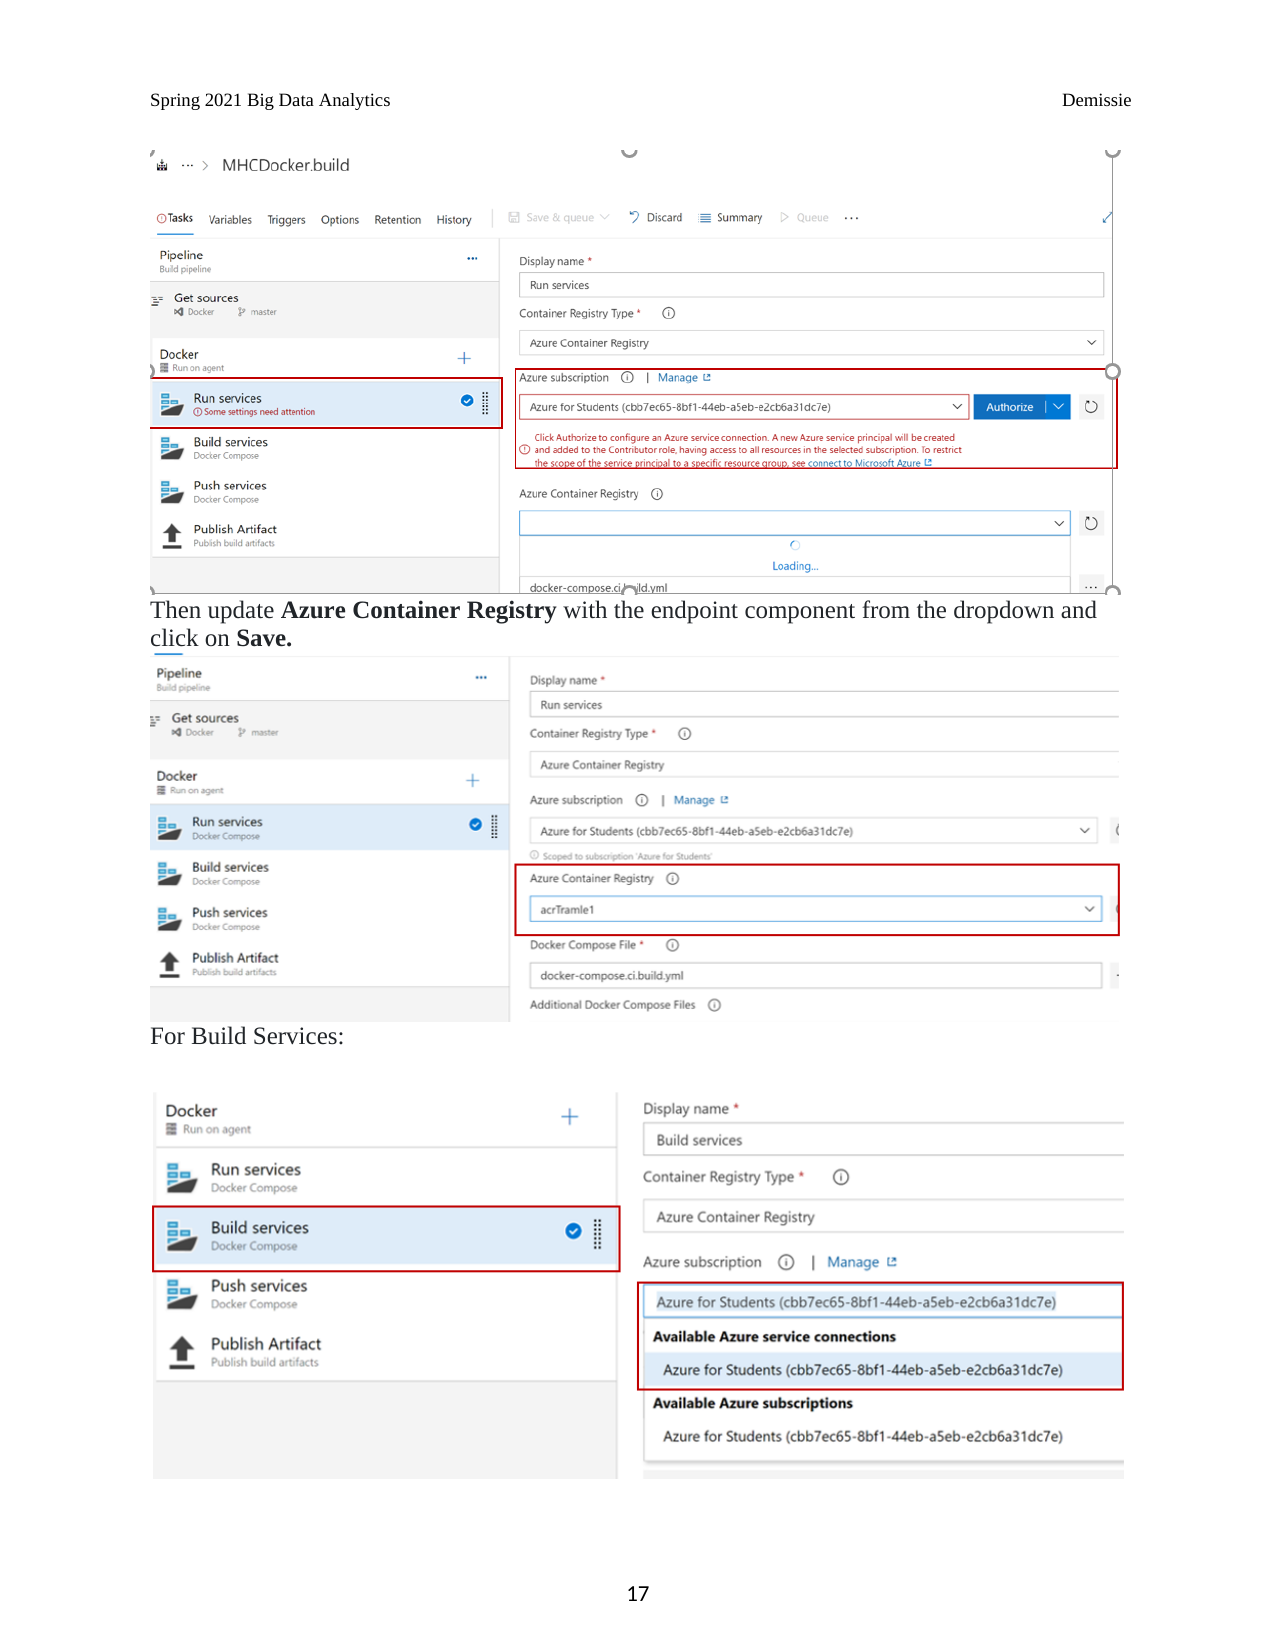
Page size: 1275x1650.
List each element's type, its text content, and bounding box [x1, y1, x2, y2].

picture [150, 150, 1125, 595]
picture [150, 1078, 1125, 1479]
text Then update Azure Container Registry with the endpoint component from the dropdown and click on Save. [150, 595, 1125, 652]
picture [150, 652, 1125, 1022]
text For Build Services: [150, 1022, 1125, 1050]
